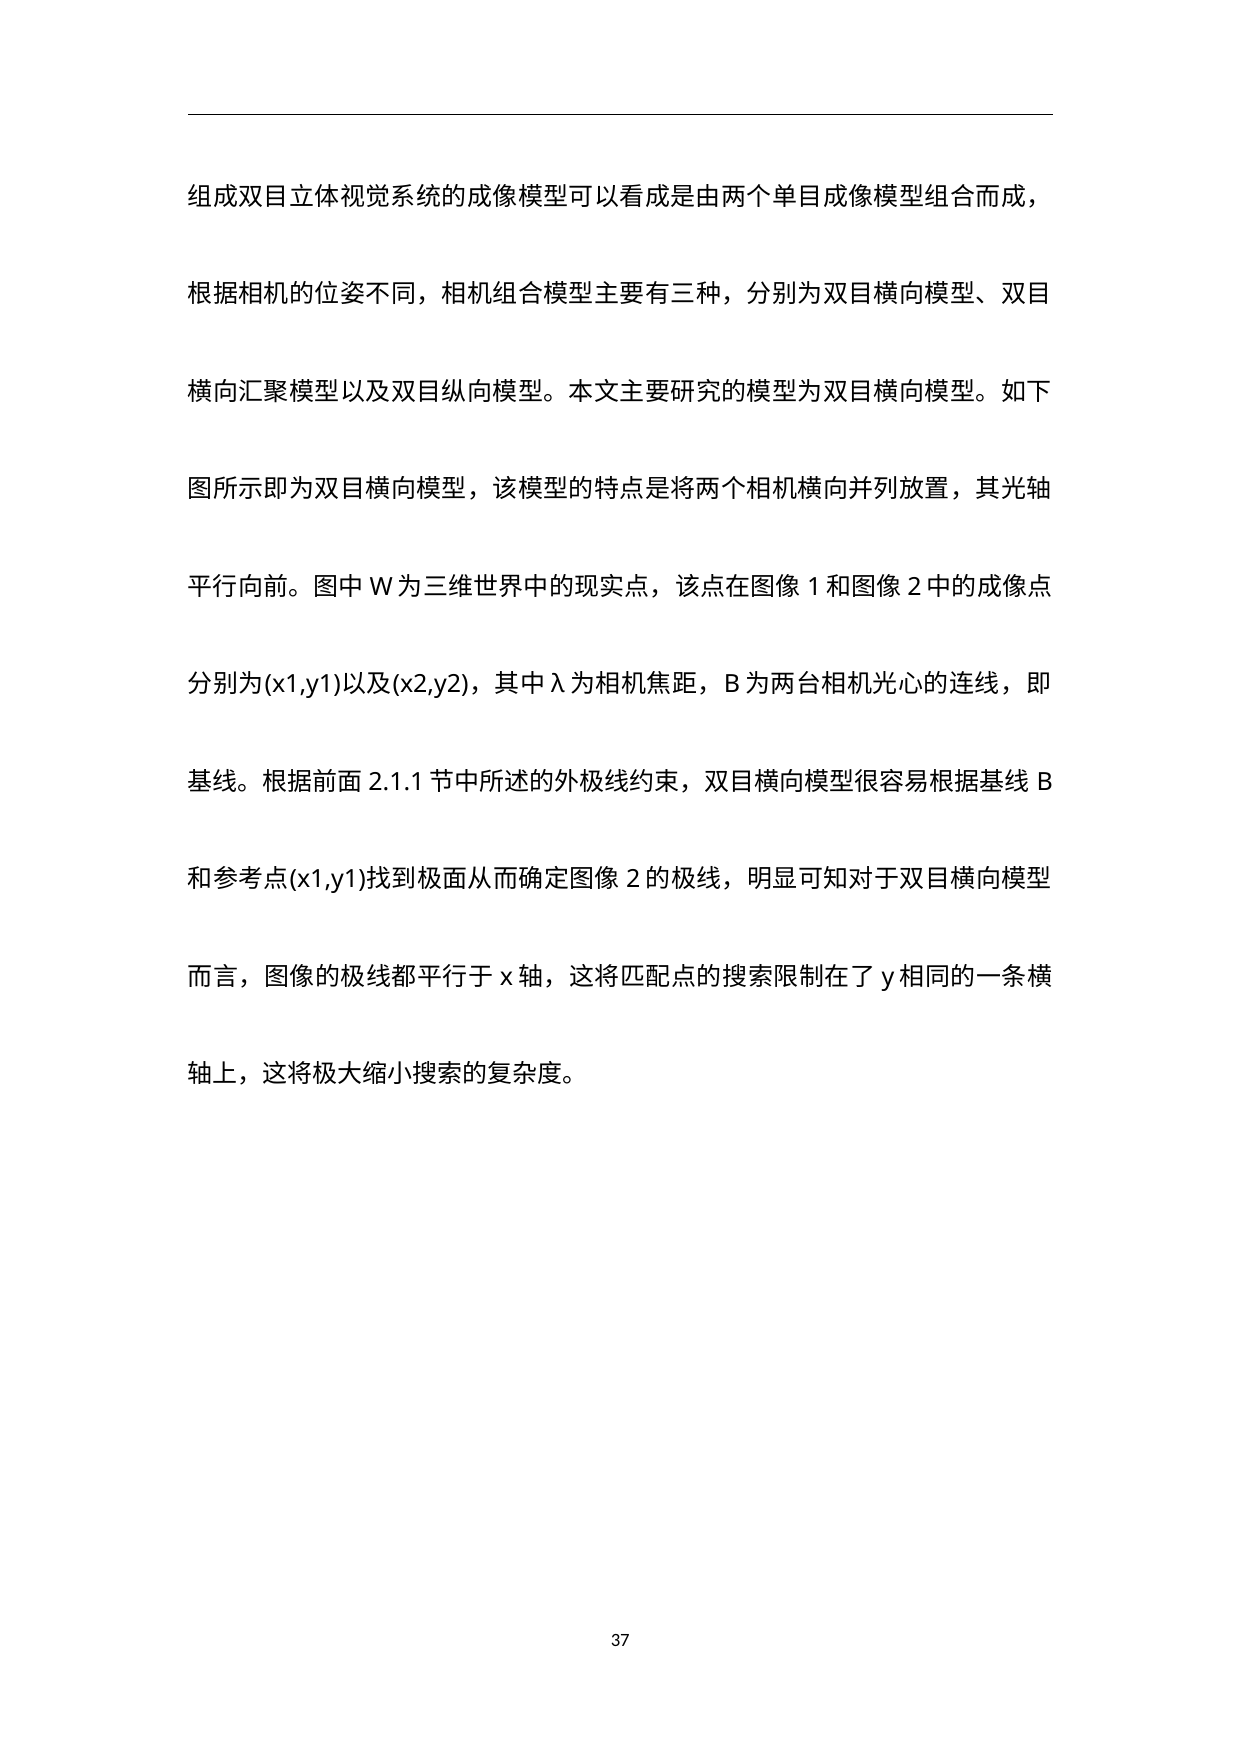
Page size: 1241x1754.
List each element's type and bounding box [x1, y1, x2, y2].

text [187, 162, 1053, 1104]
